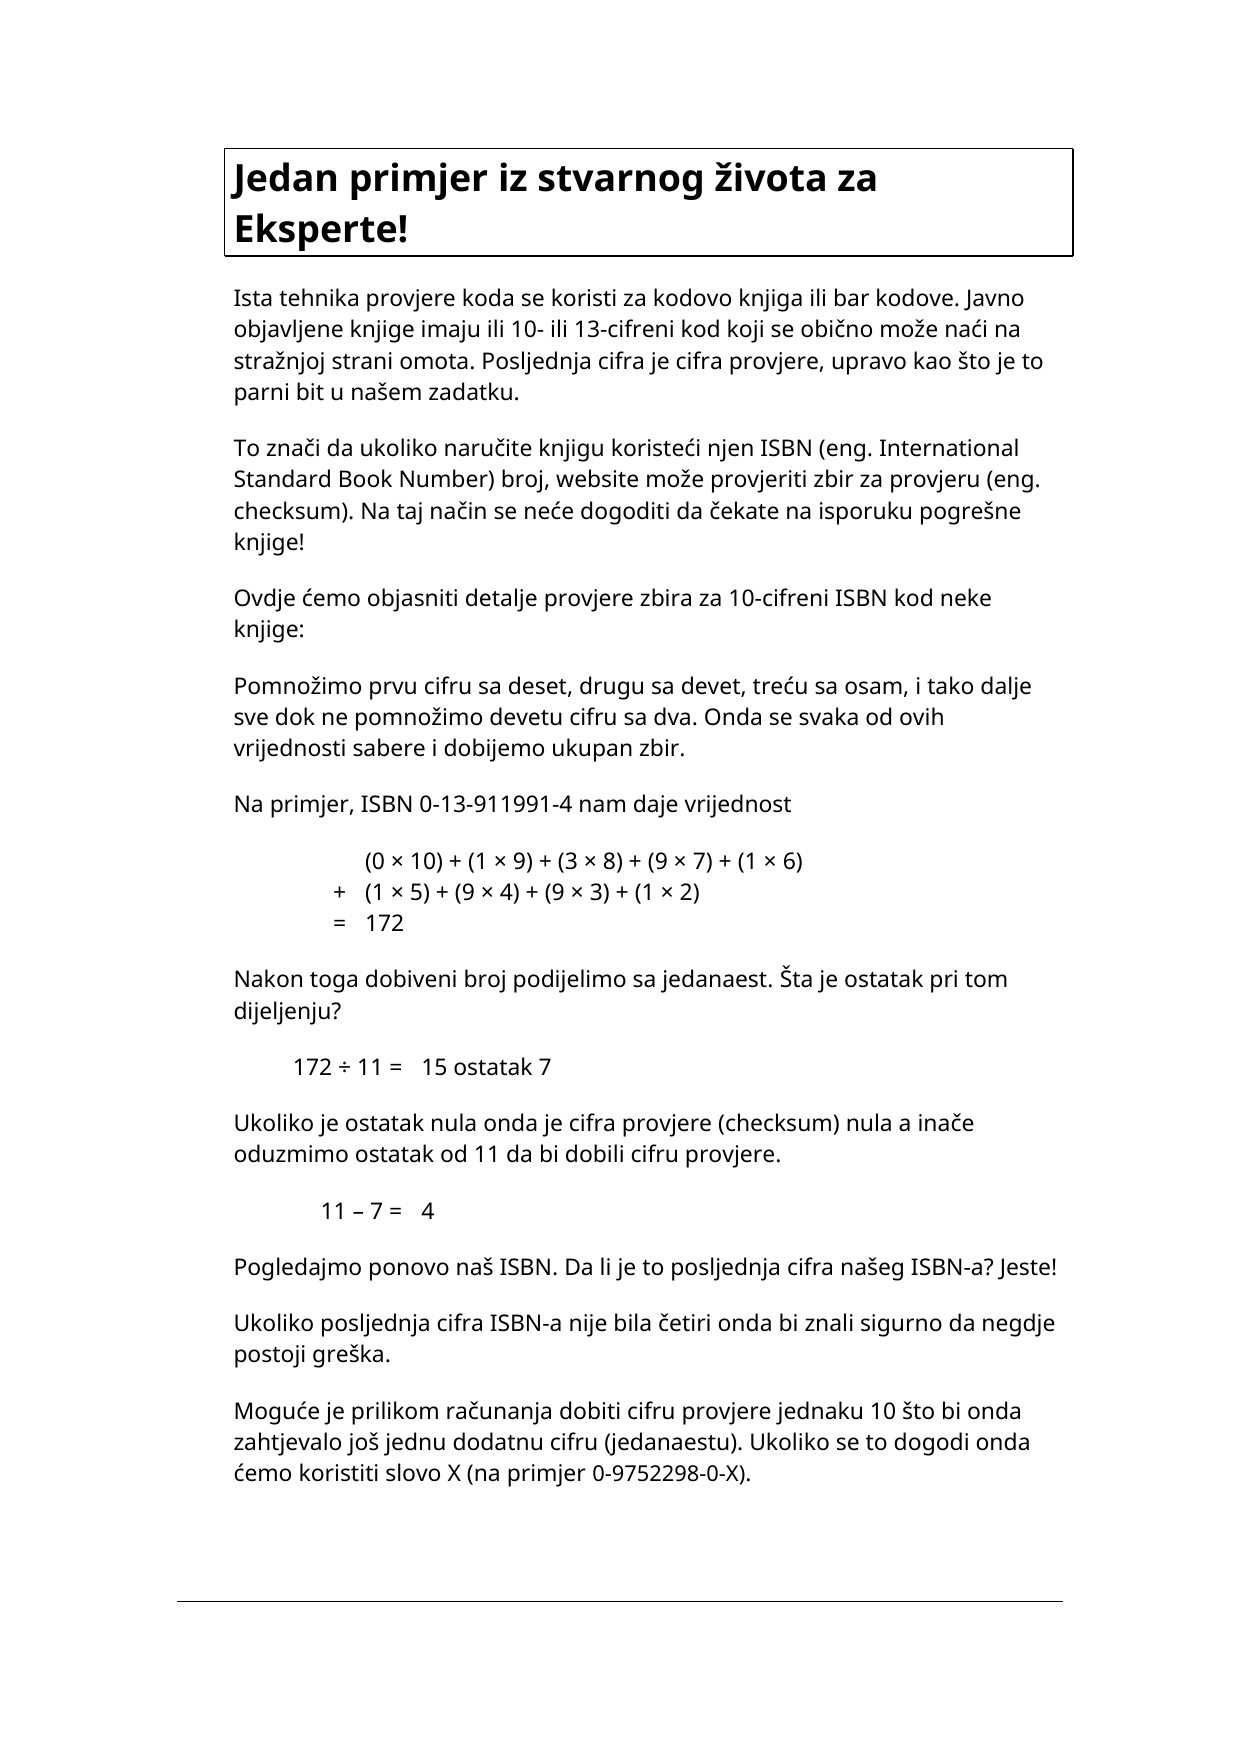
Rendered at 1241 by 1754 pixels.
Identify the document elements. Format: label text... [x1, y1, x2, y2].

text To znači da ukoliko naručite knjigu koristeći njen ISBN (eng. International Standard Book Number) broj, website može provjeriti zbir za provjeru (eng. checksum). Na taj način se neće dogoditi da čekate na isporuku pogrešne knjige! [233, 432, 1063, 557]
text Moguće je prilikom računanja dobiti cifru provjere jednaku 10 što bi onda zahtjevalo još jednu dodatnu cifru (jedanaestu). Ukoliko se to dogodi onda ćemo koristiti slovo X (na primjer 0-9752298-0-X). [233, 1394, 1063, 1488]
text Nakon toga dobiveni broj podijelimo sa jedanaest. Šta je ostatak pri tom dijeljenju? [233, 963, 1063, 1026]
text Pomnožimo prvu cifru sa deset, drugu sa devet, treću sa osam, i tako dalje sve dok ne pomnožimo devetu cifru sa dva. Onda se svaka od ovih vrijednosti sabere i dobijemo ukupan zbir. [233, 669, 1063, 763]
text = 172 [233, 907, 1063, 938]
text Pogledajmo ponovo naš ISBN. Da li je to posljednja cifra našeg ISBN-a? Jeste! [233, 1251, 1063, 1282]
text 172 ÷ 11 = 15 ostatak 7 [233, 1051, 1063, 1082]
text Na primjer, ISBN 0-13-911991-4 nam daje vrijednost [233, 788, 1063, 819]
text Ista tehnika provjere koda se koristi za kodovo knjiga ili bar kodove. Javno objavljene knjige imaju ili 10- ili 13-cifreni kod koji se obično može naći na stražnjoj strani omota. Posljednja cifra je cifra provjere, upravo kao što je to parni bit u našem zadatku. [233, 282, 1063, 407]
text + (1 × 5) + (9 × 4) + (9 × 3) + (1 × 2) [233, 876, 1063, 907]
text Ukoliko je ostatak nula onda je cifra provjere (checksum) nula a inače oduzmimo ostatak od 11 da bi dobili cifru provjere. [233, 1107, 1063, 1169]
text (0 × 10) + (1 × 9) + (3 × 8) + (9 × 7) + (1 × 6) [233, 844, 1063, 876]
text 11 – 7 = 4 [233, 1194, 1063, 1226]
text Ukoliko posljednja cifra ISBN-a nije bila četiri onda bi znali sigurno da negdje postoji greška. [233, 1307, 1063, 1369]
text Ovdje ćemo objasniti detalje provjere zbira za 10-cifreni ISBN kod neke knjige: [233, 582, 1063, 644]
title Jedan primjer iz stvarnog života za Eksperte! [225, 149, 1072, 255]
